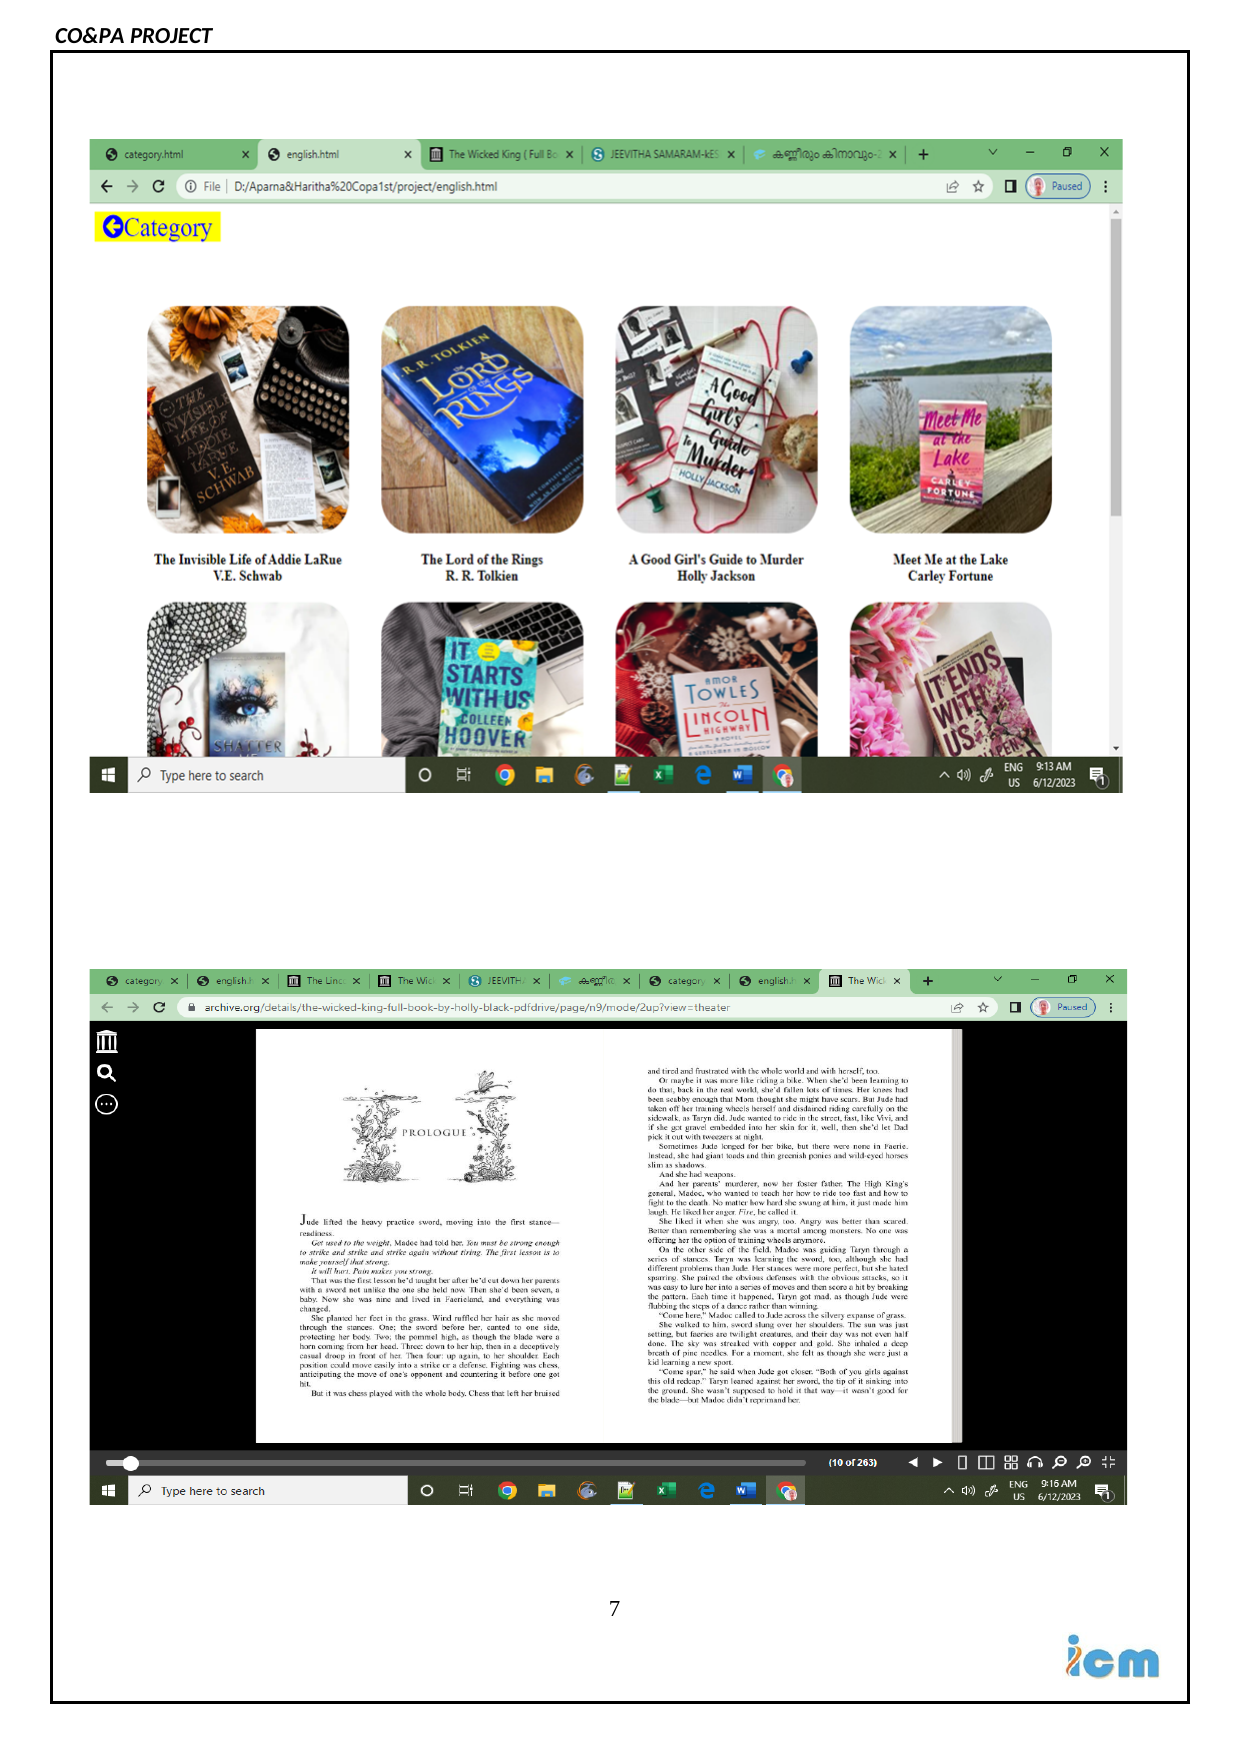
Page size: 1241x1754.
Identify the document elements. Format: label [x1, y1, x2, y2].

picture [1062, 1632, 1162, 1680]
picture [89, 139, 1123, 793]
picture [89, 969, 1128, 1505]
